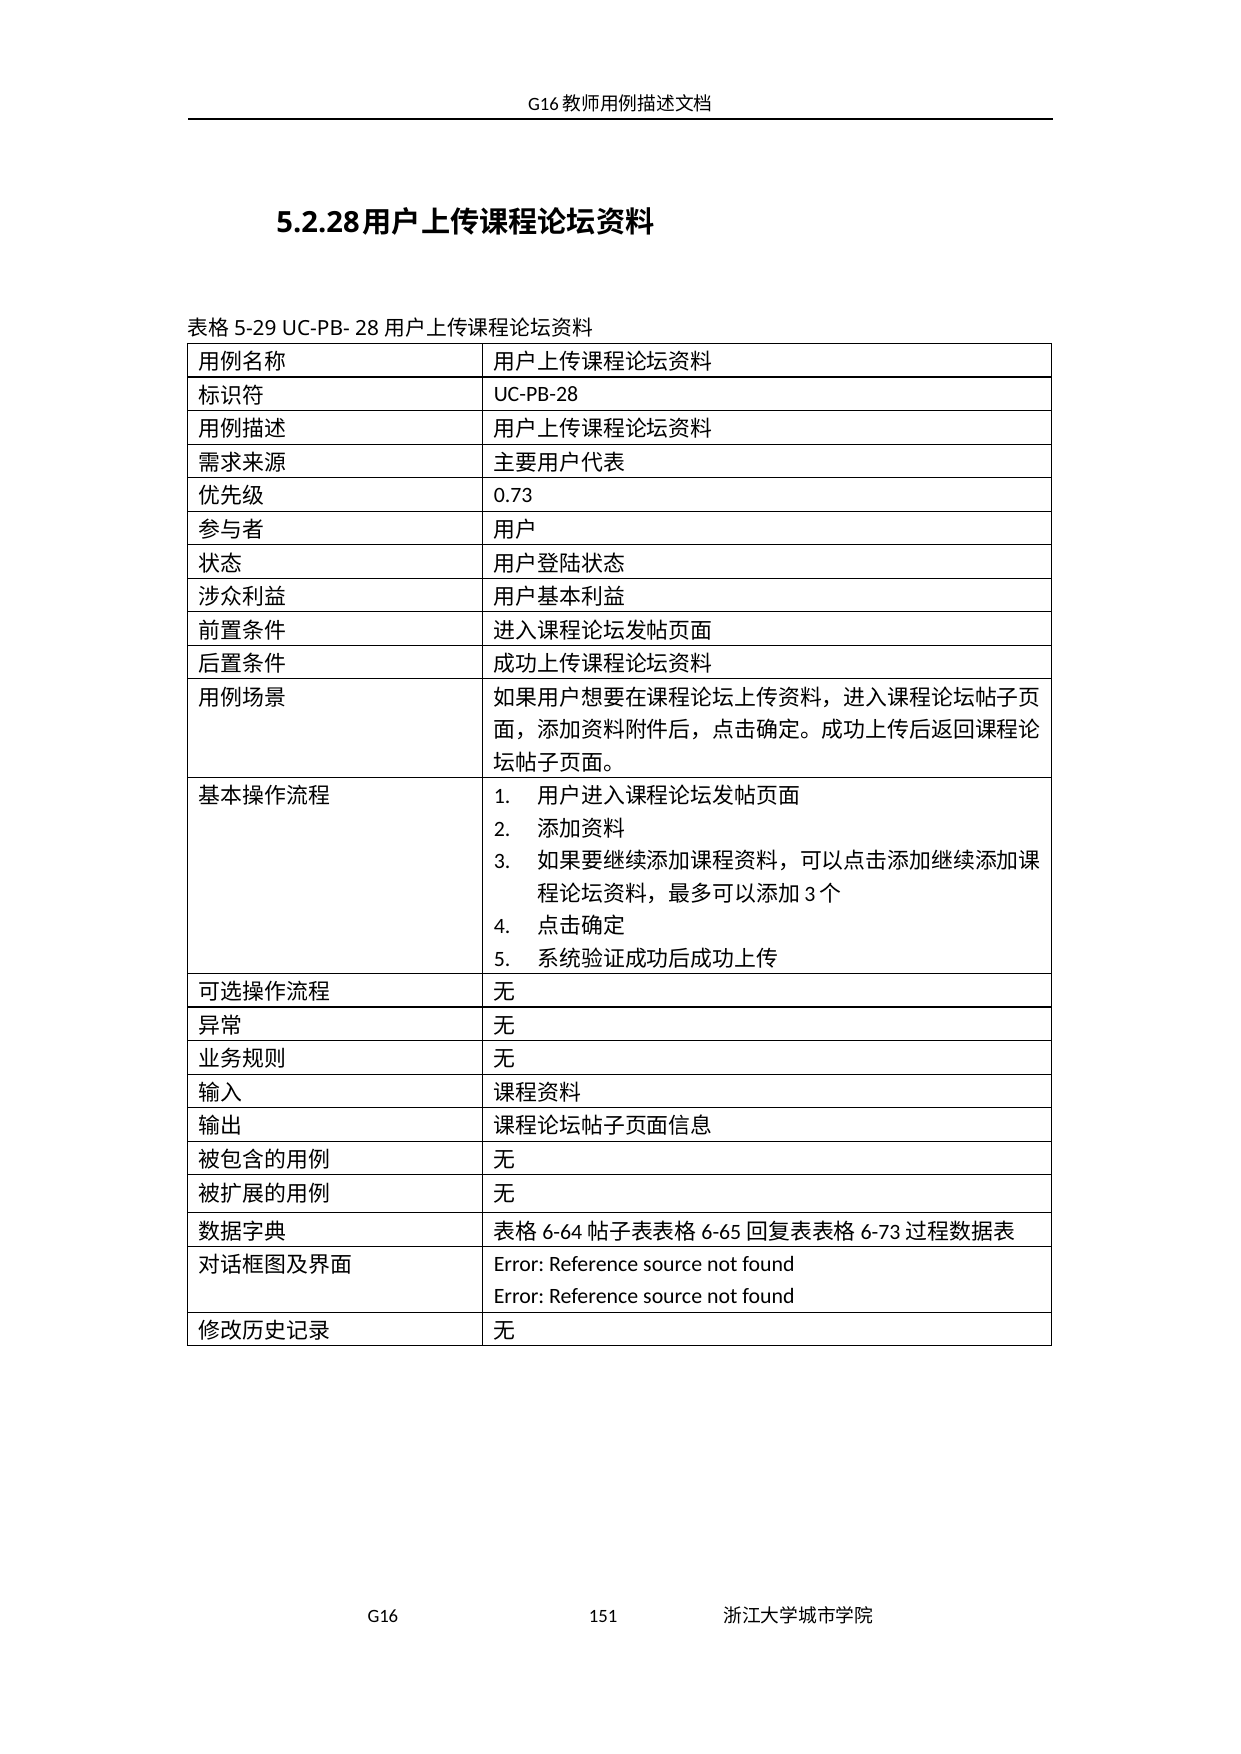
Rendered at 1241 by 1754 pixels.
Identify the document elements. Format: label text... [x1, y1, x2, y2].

table_cell 后置条件 [188, 646, 482, 678]
table_cell 对话框图及界面 [188, 1247, 482, 1312]
table_cell 无 [483, 1313, 1051, 1345]
subtitle 用户上传课程论坛资料 [276, 187, 1053, 252]
table_cell 无 [483, 1008, 1051, 1040]
table_cell 用户上传课程论坛资料 [483, 411, 1051, 443]
table_cell 状态 [188, 545, 482, 578]
table_cell 数据字典 [188, 1213, 482, 1246]
table_cell 无 [483, 974, 1051, 1006]
table_cell 标识符 [188, 378, 482, 410]
table_cell 用户基本利益 [483, 579, 1051, 611]
table_cell 课程论坛帖子页面信息 [483, 1108, 1051, 1141]
table_cell 异常 [188, 1008, 482, 1040]
table_cell 主要用户代表 [483, 445, 1051, 477]
table_cell 输入 [188, 1075, 482, 1107]
table_cell 业务规则 [188, 1041, 482, 1073]
text 表格 5-29 UC-PB- 28 用户上传课程论坛资料 [187, 310, 1053, 343]
table_cell 参与者 [188, 512, 482, 544]
table_cell 被包含的用例 [188, 1142, 482, 1174]
table_cell 如果用户想要在课程论坛上传资料，进入课程论坛帖子页面，添加资料附件后，点击确定。成功上传后返回课程论坛帖子页面。 [483, 679, 1051, 777]
table_cell 修改历史记录 [188, 1313, 482, 1345]
table_cell 无 [483, 1041, 1051, 1073]
table_cell 被扩展的用例 [188, 1175, 482, 1212]
table_cell 涉众利益 [188, 579, 482, 611]
table_cell 错误!未找到引用源。 错误!未找到引用源。 [483, 1247, 1051, 1312]
table_cell 用户 [483, 512, 1051, 544]
table_cell 成功上传课程论坛资料 [483, 646, 1051, 678]
table_header 用例名称 [188, 344, 482, 376]
table_cell 输出 [188, 1108, 482, 1141]
table_cell 前置条件 [188, 612, 482, 645]
table_cell 0.73 [483, 478, 1051, 511]
table_cell 基本操作流程 [188, 778, 482, 973]
table_cell UC-PB-28 [483, 378, 1051, 410]
table_cell 用例场景 [188, 679, 482, 777]
table_cell 可选操作流程 [188, 974, 482, 1006]
table_cell 无 [483, 1175, 1051, 1212]
table_cell 用户进入课程论坛发帖页面 添加资料 如果要继续添加课程资料，可以点击添加继续添加课程论坛资料，最多可以添加3个 点击确定 系统验证成功后成功上传 [483, 778, 1051, 973]
table_cell 需求来源 [188, 445, 482, 477]
table_header 用户上传课程论坛资料 [483, 344, 1051, 376]
table_cell 用例描述 [188, 411, 482, 443]
table_cell 优先级 [188, 478, 482, 511]
table_cell 课程资料 [483, 1075, 1051, 1107]
table_cell 用户登陆状态 [483, 545, 1051, 578]
table_cell 进入课程论坛发帖页面 [483, 612, 1051, 645]
table_cell 无 [483, 1142, 1051, 1174]
